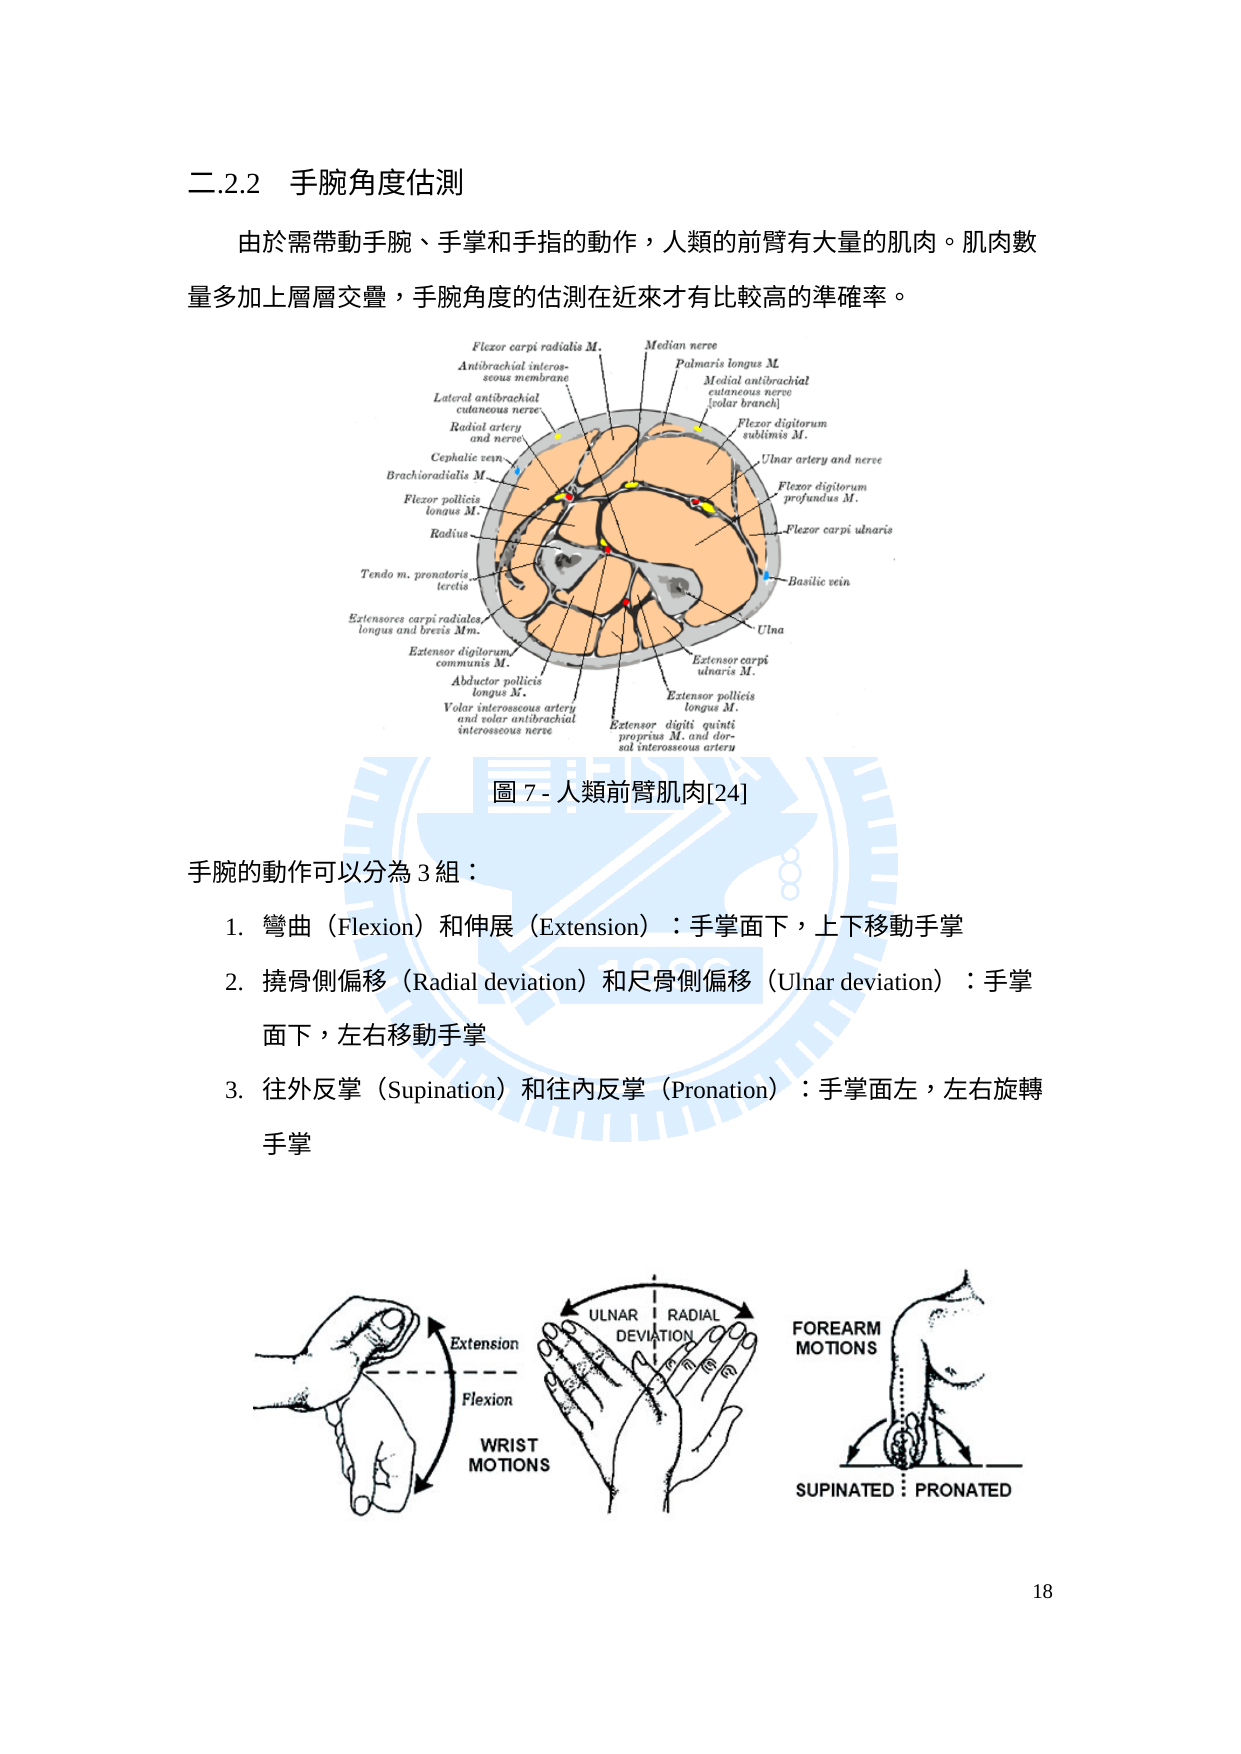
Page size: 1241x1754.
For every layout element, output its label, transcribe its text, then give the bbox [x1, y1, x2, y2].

list 彎曲（Flexion）和伸展（Extension）：手掌面下，上下移動手掌 [225, 907, 1053, 943]
subtitle 手腕角度估測 [187, 159, 1053, 202]
text 圖 7 - 人類前臂肌肉[24] [187, 772, 1053, 808]
list 撓骨側偏移（Radial deviation）和尺骨側偏移（Ulnar deviation）：手掌面下，左右移動手掌 [225, 961, 1053, 1052]
text 由於需帶動手腕、手掌和手指的動作，人類的前臂有大量的肌肉。肌肉數量多加上層層交疊，手腕角度的估測在近來才有比較高的準確率。 [187, 223, 1053, 313]
picture [253, 1265, 1025, 1524]
picture [344, 331, 896, 757]
text 手腕的動作可以分為3組： [187, 852, 1053, 889]
list 往外反掌（Supination）和往內反掌（Pronation）：手掌面左，左右旋轉手掌 [225, 1070, 1053, 1161]
